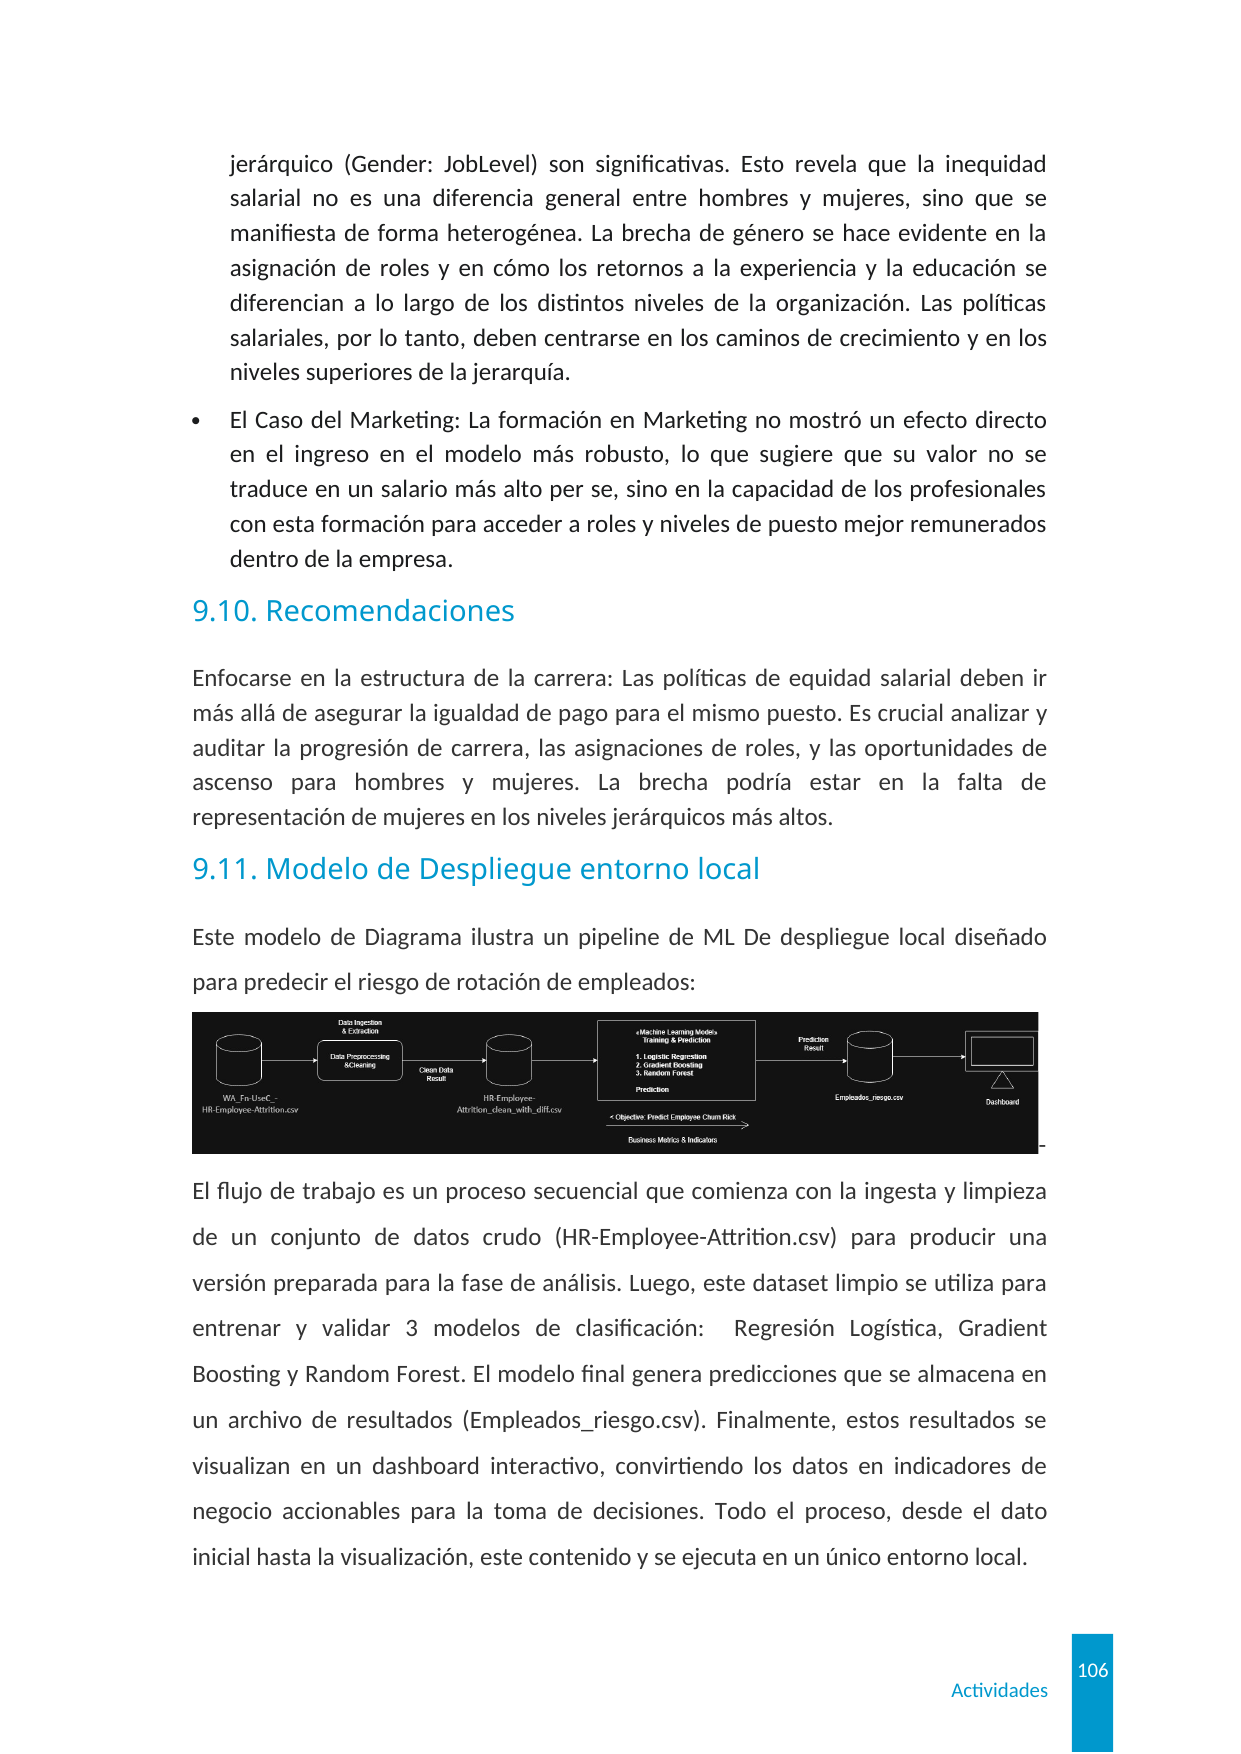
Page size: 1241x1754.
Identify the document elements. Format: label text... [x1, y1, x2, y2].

text Este modelo de Diagrama ilustra un pipeline de ML De despliegue local diseñado para predecir el riesgo de rotación de empleados: [192, 921, 1048, 997]
list El Caso del Marketing: La formación en Marketing no mostró un efecto directo en el ingreso en el modelo más robusto, lo que sugiere que su valor no se traduce en un salario más alto per se, sino en la capacidad de los profesionales con esta formación para acceder a roles y niveles de puesto mejor remunerados dentro de la empresa. [192, 404, 1048, 573]
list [192, 148, 1048, 387]
text El flujo de trabajo es un proceso secuencial que comienza con la ingesta y limpieza de un conjunto de datos crudo (HR-Employee-Attrition.csv) para producir una versión preparada para la fase de análisis. Luego, este dataset limpio se utiliza para entrenar y validar 3 modelos de clasificación: Regresión Logística, Gradient Boosting y Random Forest. El modelo final genera predicciones que se almacena en un archivo de resultados (Empleados_riesgo.csv). Finalmente, estos resultados se visualizan en un dashboard interactivo, convirtiendo los datos en indicadores de negocio accionables para la toma de decisiones. Todo el proceso, desde el dato inicial hasta la visualización, este contenido y se ejecuta en un único entorno local. [192, 1175, 1048, 1572]
picture [192, 1012, 1039, 1154]
subtitle 9.10. Recomendaciones [192, 590, 1048, 630]
subtitle 9.11. Modelo de Despliegue entorno local [192, 849, 1048, 888]
text Enfocarse en la estructura de la carrera: Las políticas de equidad salarial deben ir más allá de asegurar la igualdad de pago para el mismo puesto. Es crucial analizar y auditar la progresión de carrera, las asignaciones de roles, y las oportunidades de ascenso para hombres y mujeres. La brecha podría estar en la falta de representación de mujeres en los niveles jerárquicos más altos. [192, 662, 1048, 832]
